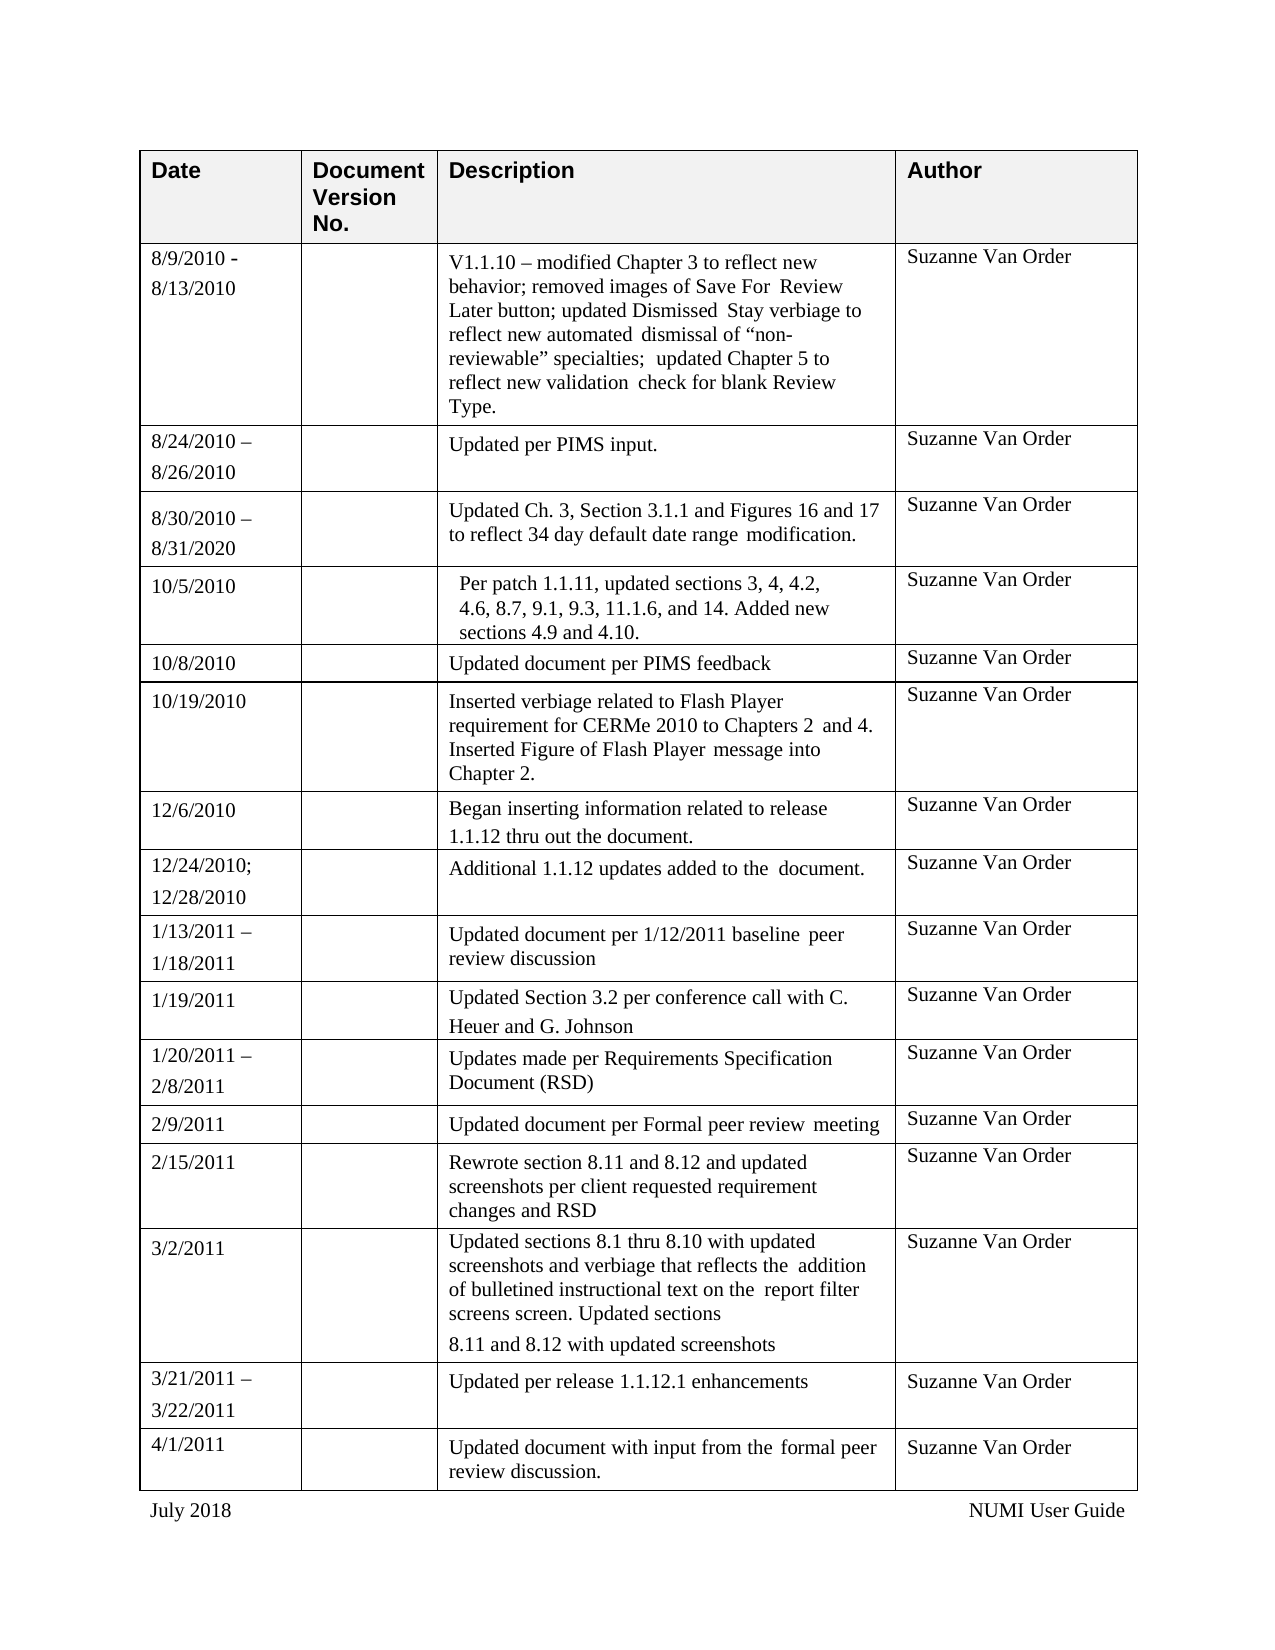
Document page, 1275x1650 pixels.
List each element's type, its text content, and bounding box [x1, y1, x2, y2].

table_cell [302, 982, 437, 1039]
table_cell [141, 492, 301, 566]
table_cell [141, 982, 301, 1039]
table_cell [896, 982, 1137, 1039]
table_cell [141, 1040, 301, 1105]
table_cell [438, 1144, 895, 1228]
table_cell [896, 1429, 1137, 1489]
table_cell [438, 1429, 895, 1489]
table_header Date [141, 151, 301, 243]
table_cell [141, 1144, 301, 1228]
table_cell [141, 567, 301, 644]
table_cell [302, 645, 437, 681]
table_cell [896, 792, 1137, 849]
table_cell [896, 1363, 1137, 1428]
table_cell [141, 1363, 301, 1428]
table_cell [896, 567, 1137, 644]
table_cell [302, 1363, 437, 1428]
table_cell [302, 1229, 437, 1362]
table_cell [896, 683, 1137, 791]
table_header Description [438, 151, 895, 243]
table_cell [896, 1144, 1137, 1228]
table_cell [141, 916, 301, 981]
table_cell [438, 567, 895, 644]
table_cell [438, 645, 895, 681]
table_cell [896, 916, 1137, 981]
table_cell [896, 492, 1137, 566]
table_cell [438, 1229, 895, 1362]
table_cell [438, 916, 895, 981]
table_header Document Version No. [302, 151, 437, 243]
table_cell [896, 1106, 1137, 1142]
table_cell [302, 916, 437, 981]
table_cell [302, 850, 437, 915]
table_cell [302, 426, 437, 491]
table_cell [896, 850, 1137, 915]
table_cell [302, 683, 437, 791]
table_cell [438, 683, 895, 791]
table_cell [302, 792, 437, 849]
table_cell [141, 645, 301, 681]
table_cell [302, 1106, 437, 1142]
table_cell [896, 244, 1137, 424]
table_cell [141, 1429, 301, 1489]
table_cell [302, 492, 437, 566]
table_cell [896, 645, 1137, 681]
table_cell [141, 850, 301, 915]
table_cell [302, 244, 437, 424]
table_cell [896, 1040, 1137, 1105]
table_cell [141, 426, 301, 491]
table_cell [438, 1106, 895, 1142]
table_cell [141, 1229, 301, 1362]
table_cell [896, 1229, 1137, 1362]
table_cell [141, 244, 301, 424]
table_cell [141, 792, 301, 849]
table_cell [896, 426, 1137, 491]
table_header Author [896, 151, 1137, 243]
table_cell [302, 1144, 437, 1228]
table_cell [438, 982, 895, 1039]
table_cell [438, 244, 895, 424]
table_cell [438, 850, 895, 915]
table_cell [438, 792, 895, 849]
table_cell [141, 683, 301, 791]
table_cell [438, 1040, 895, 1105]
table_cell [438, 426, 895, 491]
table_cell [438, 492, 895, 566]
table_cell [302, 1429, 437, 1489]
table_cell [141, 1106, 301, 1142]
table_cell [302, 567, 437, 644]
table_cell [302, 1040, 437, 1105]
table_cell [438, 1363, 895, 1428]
